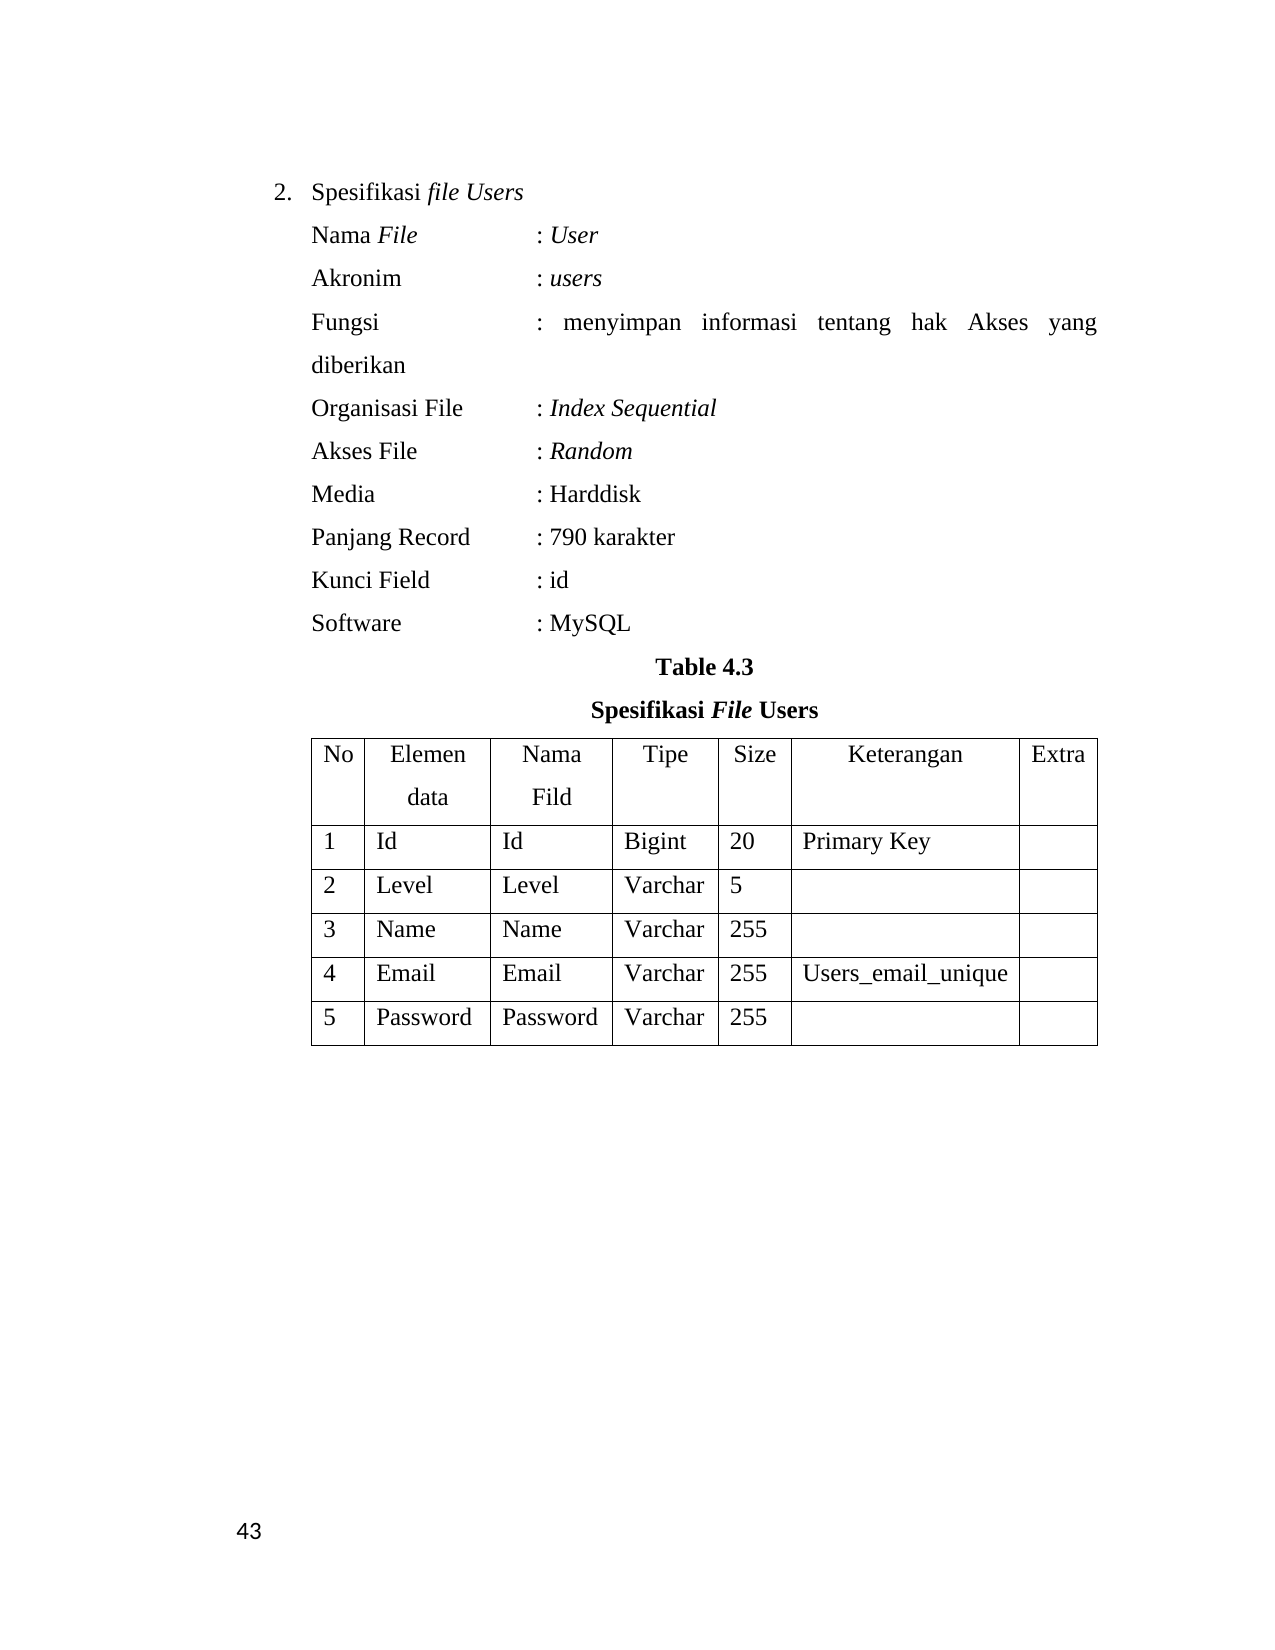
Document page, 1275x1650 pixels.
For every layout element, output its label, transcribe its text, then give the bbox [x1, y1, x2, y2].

table_cell 5 [719, 870, 791, 913]
table_cell [792, 914, 1019, 957]
table_cell [1020, 870, 1097, 913]
table_cell 3 [312, 914, 364, 957]
table_cell Password [365, 1002, 490, 1045]
list Spesifikasi file Users [274, 177, 1098, 206]
list Software : MySQL [311, 608, 1098, 637]
table_cell Primary Key [792, 826, 1019, 869]
table_cell [1020, 1002, 1097, 1045]
list Fungsi : menyimpan informasi tentang hak Akses yang diberikan [311, 307, 1098, 378]
table_cell Name [365, 914, 490, 957]
table_cell Email [491, 958, 612, 1001]
table_cell 4 [312, 958, 364, 1001]
table_cell Level [365, 870, 490, 913]
table_header Nama Fild [491, 739, 612, 825]
table_cell Bigint [613, 826, 718, 869]
table_header No [312, 739, 364, 825]
table_cell 1 [312, 826, 364, 869]
table_header Tipe [613, 739, 718, 825]
table_cell [792, 870, 1019, 913]
table_cell Id [491, 826, 612, 869]
table_cell Id [365, 826, 490, 869]
list Organisasi File : Index Sequential [311, 393, 1098, 422]
table_cell 255 [719, 914, 791, 957]
table_cell 2 [312, 870, 364, 913]
table_header Elemen data [365, 739, 490, 825]
list Spesifikasi File Users [311, 695, 1098, 723]
table_header Extra [1020, 739, 1097, 825]
list Table 4.3 [311, 652, 1098, 680]
list Kunci Field : id [311, 565, 1098, 594]
list Panjang Record : 790 karakter [311, 522, 1098, 551]
table_cell Varchar [613, 870, 718, 913]
table_cell Varchar [613, 914, 718, 957]
table_cell 20 [719, 826, 791, 869]
table_cell 255 [719, 1002, 791, 1045]
table_cell [1020, 958, 1097, 1001]
table_cell Varchar [613, 958, 718, 1001]
table_cell [1020, 914, 1097, 957]
table_cell [792, 1002, 1019, 1045]
table_cell Varchar [613, 1002, 718, 1045]
list Akses File : Random [311, 436, 1098, 465]
table_cell 255 [719, 958, 791, 1001]
list Nama File : User [311, 220, 1098, 249]
table_cell [1020, 826, 1097, 869]
table_cell Users_email_unique [792, 958, 1019, 1001]
table_cell Email [365, 958, 490, 1001]
table_header Size [719, 739, 791, 825]
list Akronim : users [311, 263, 1098, 292]
table_cell Name [491, 914, 612, 957]
table_header Keterangan [792, 739, 1019, 825]
table_cell Password [491, 1002, 612, 1045]
table_cell Level [491, 870, 612, 913]
table_cell 5 [312, 1002, 364, 1045]
list Media : Harddisk [311, 479, 1098, 508]
